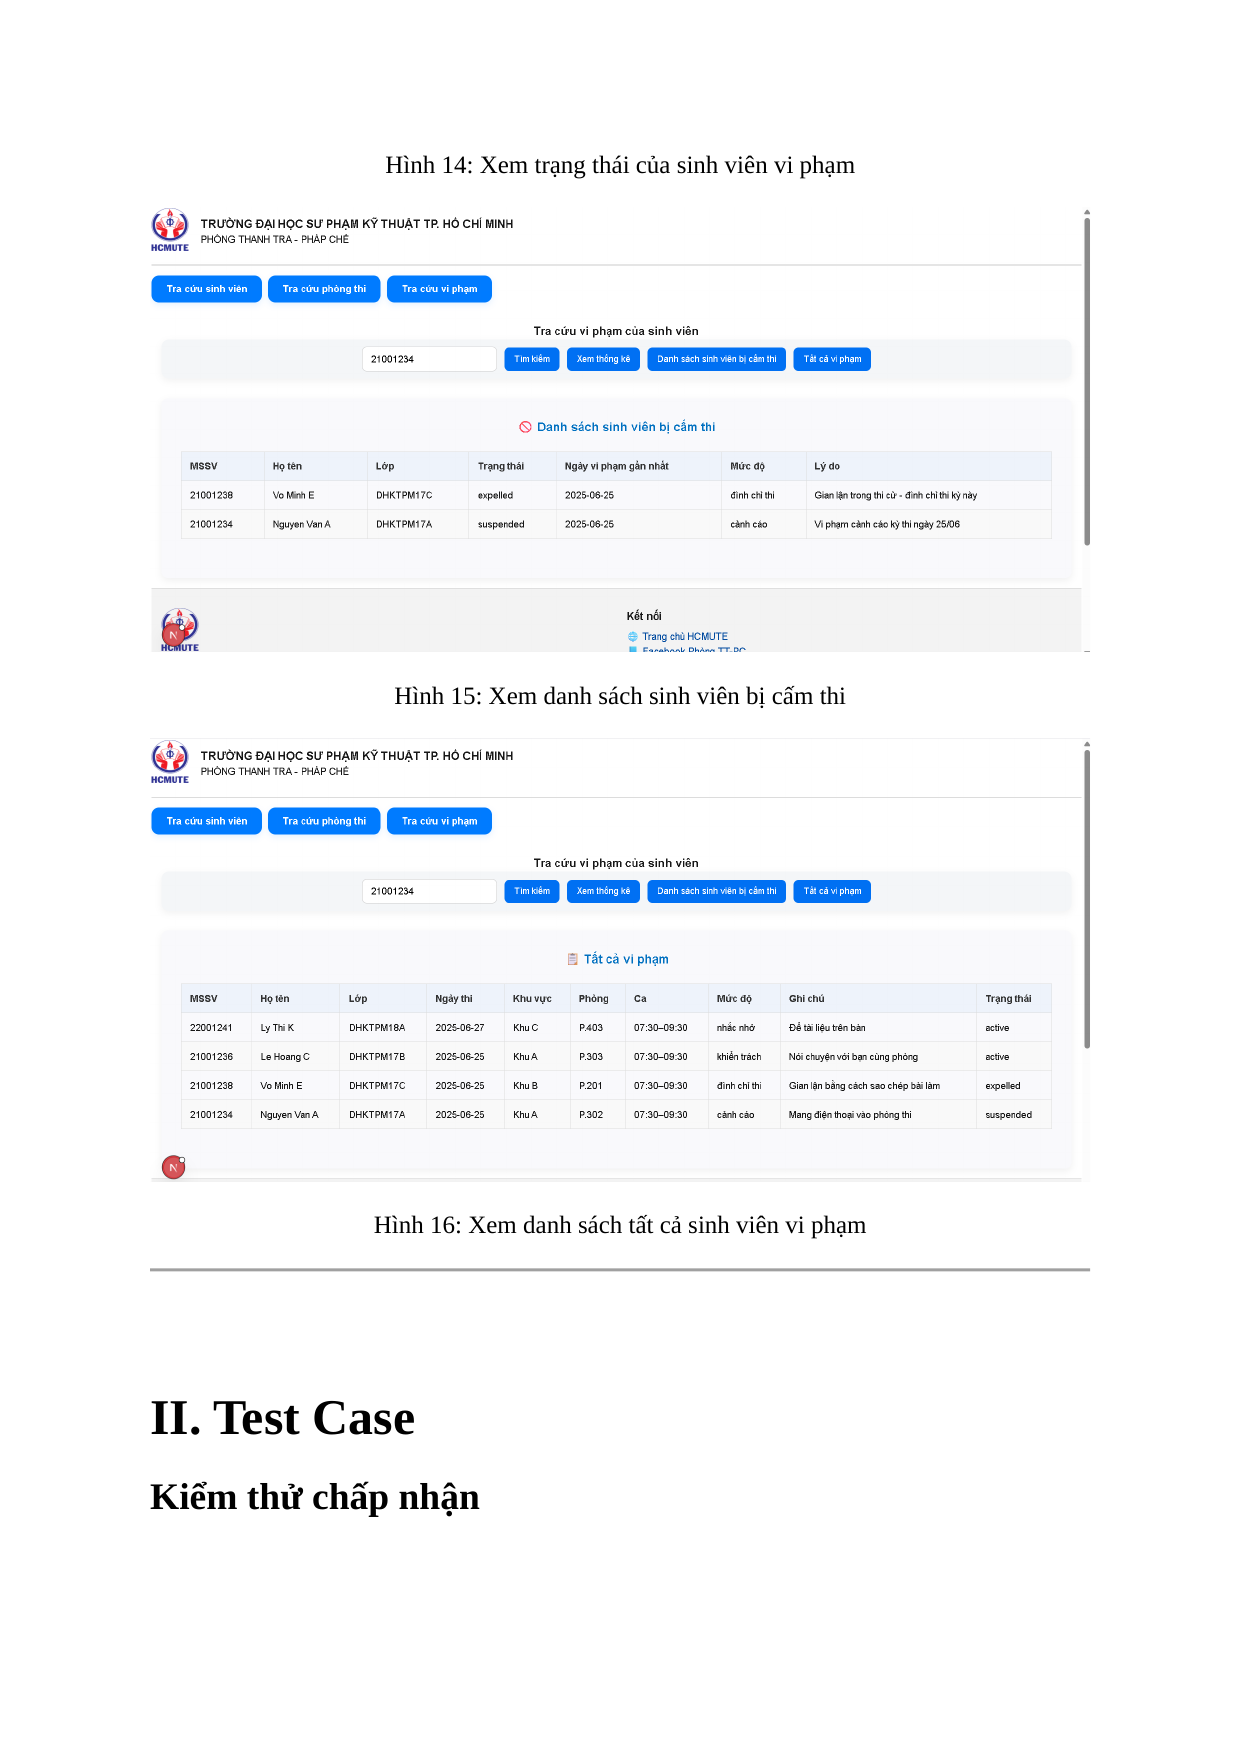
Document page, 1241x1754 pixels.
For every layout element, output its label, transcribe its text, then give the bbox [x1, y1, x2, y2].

text Hình 16: Xem danh sách tất cả sinh viên vi phạm [150, 1210, 1090, 1239]
text Hình 15: Xem danh sách sinh viên bị cấm thi [150, 681, 1090, 710]
text Hình 14: Xem trạng thái của sinh viên vi phạm [150, 150, 1090, 179]
text Kiểm thử chấp nhận [150, 1474, 1090, 1517]
picture [150, 207, 1091, 652]
picture [150, 738, 1091, 1182]
text II. Test Case [150, 1388, 1090, 1445]
